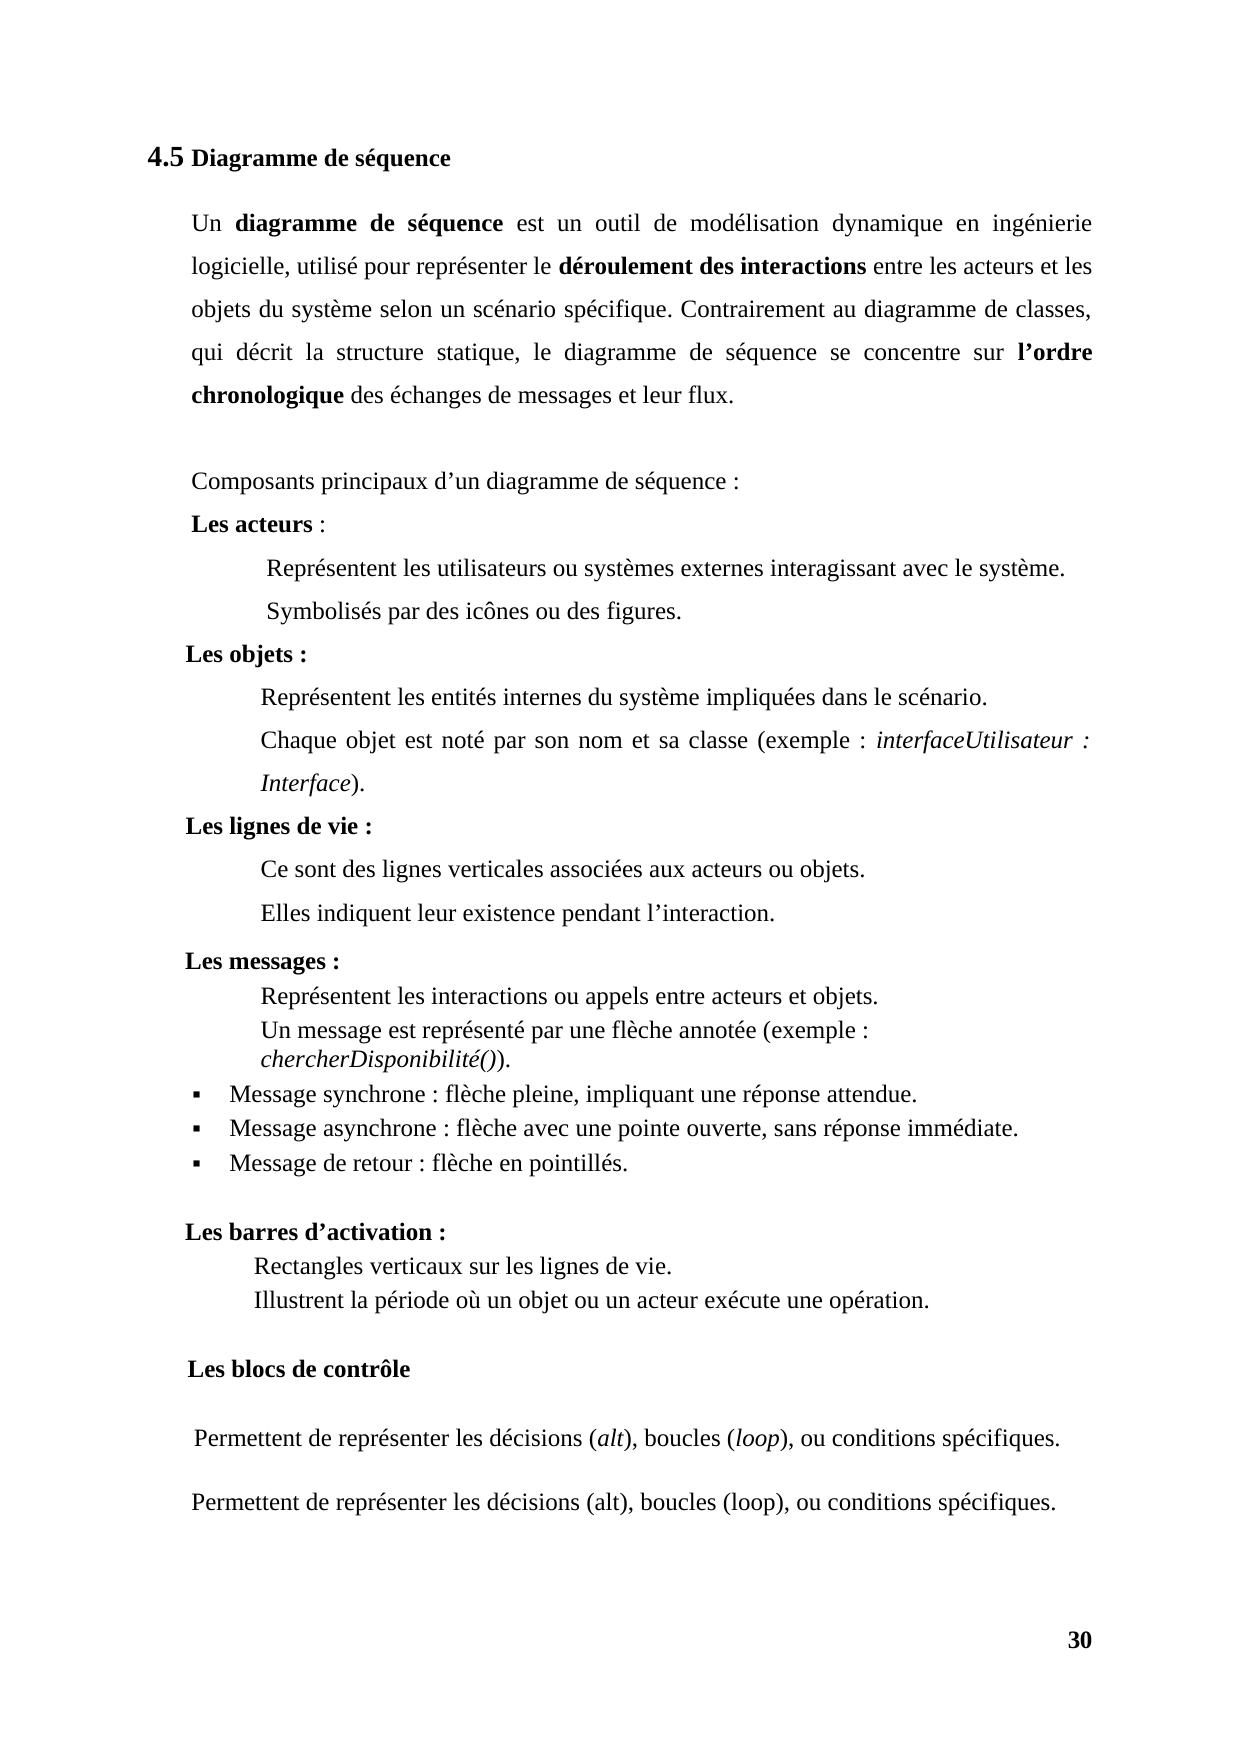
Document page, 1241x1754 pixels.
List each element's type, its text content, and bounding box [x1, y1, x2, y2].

subtitle Rectangles verticaux sur les lignes de vie. [147, 1251, 1087, 1280]
text Représentent les utilisateurs ou systèmes externes interagissant avec le système. [266, 553, 1093, 581]
subtitle Diagramme de séquence [147, 139, 1087, 173]
subtitle Illustrent la période où un objet ou un acteur exécute une opération. [147, 1286, 1087, 1314]
text Symbolisés par des icônes ou des figures. [266, 596, 1093, 624]
text Les objets : [4, 639, 1093, 668]
subtitle Message asynchrone : flèche avec une pointe ouverte, sans réponse immédiate. [192, 1113, 1087, 1142]
subtitle Message synchrone : flèche pleine, impliquant une réponse attendue. [192, 1079, 1087, 1107]
text Ce sont des lignes verticales associées aux acteurs ou objets. [260, 854, 1093, 883]
subtitle Les barres d’activation : [147, 1217, 1087, 1245]
text Chaque objet est noté par son nom et sa classe (exemple : interfaceUtilisateur : Interface). [260, 725, 1093, 797]
text Les acteurs : [191, 509, 1093, 538]
subtitle Un message est représenté par une flèche annotée (exemple : chercherDisponibilité()). [260, 1015, 1087, 1073]
text Permettent de représenter les décisions (alt), boucles (loop), ou conditions spécifiques. [191, 1487, 1093, 1515]
subtitle Les messages : [147, 946, 1087, 975]
text Représentent les entités internes du système impliquées dans le scénario. [260, 682, 1093, 711]
text Composants principaux d’un diagramme de séquence : [191, 466, 1093, 495]
subtitle Les blocs de contrôle [87, 1354, 1087, 1383]
text Elles indiquent leur existence pendant l’interaction. [260, 898, 1093, 926]
text Un diagramme de séquence est un outil de modélisation dynamique en ingénierie logicielle, utilisé pour représenter le déroulement des interactions entre les acteurs et les objets du système selon un scénario spécifique. Contrairement au diagramme de classes, qui décrit la structure statique, le diagramme de séquence se concentre sur l’ordre chronologique des échanges de messages et leur flux. [191, 208, 1093, 409]
subtitle Permettent de représenter les décisions (alt), boucles (loop), ou conditions spécifiques. [87, 1423, 1087, 1452]
subtitle Représentent les interactions ou appels entre acteurs et objets. [260, 981, 1087, 1010]
subtitle Message de retour : flèche en pointillés. [192, 1148, 1087, 1176]
text Les lignes de vie : [4, 811, 1093, 840]
